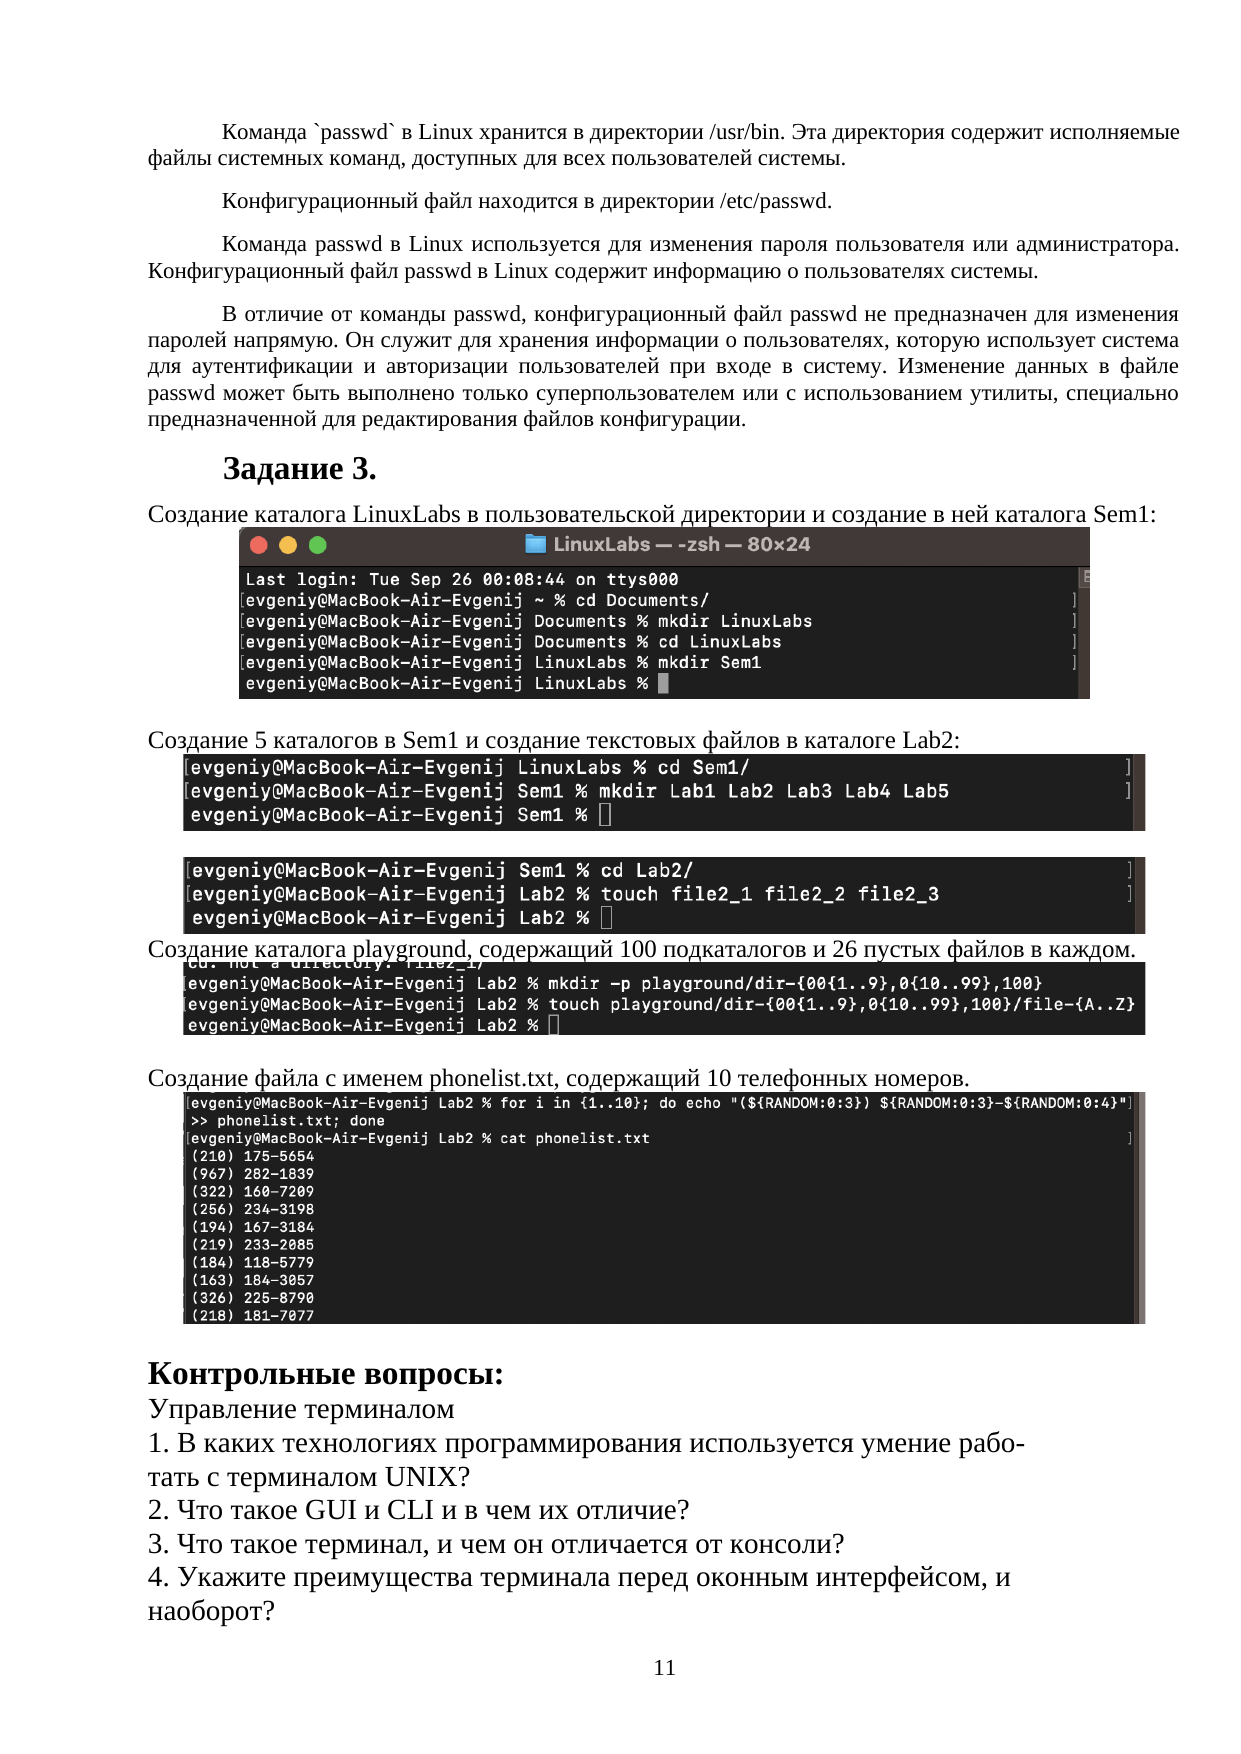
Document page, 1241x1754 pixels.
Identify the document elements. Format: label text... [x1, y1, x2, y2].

text 3. Что такое терминал, и чем он отличается от консоли? [148, 1526, 1181, 1559]
text В отличие от команды passwd, конфигурационный файл passwd не предназначен для изменения паролей напрямую. Он служит для хранения информации о пользователях, которую использует система для аутентификации и авторизации пользователей при входе в систему. Изменение данных в файле passwd может быть выполнено только суперпользователем или с использованием утилиты, специально предназначенной для редактирования файлов конфигурации. [148, 300, 1181, 432]
text наоборот? [148, 1593, 1181, 1626]
text Команда `passwd` в Linux хранится в директории /usr/bin. Эта директория содержит исполняемые файлы системных команд, доступных для всех пользователей системы. [148, 118, 1181, 171]
text Управление терминалом [148, 1392, 1181, 1425]
picture [183, 754, 1146, 831]
text Задание 3. [223, 448, 1181, 487]
picture [183, 1092, 1146, 1324]
picture [183, 857, 1146, 934]
text Создание каталога playground, содержащий 100 подкаталогов и 26 пустых файлов в каждом. [148, 934, 1181, 962]
text Контрольные вопросы: [148, 1353, 1181, 1392]
text Создание каталога LinuxLabs в пользовательской директории и создание в ней каталога Sem1: [148, 499, 1181, 528]
text Команда passwd в Linux используется для изменения пароля пользователя или администратора. Конфигурационный файл passwd в Linux содержит информацию о пользователях системы. [148, 231, 1181, 283]
picture [239, 527, 1090, 699]
text тать с терминалом UNIX? [148, 1459, 1181, 1492]
picture [183, 962, 1146, 1035]
text Создание файла с именем phonelist.txt, содержащий 10 телефонных номеров. [148, 1063, 1181, 1092]
text 2. Что такое GUI и CLI и в чем их отличие? [148, 1492, 1181, 1526]
text 4. Укажите преимущества терминала перед оконным интерфейсом, и [148, 1559, 1181, 1593]
text 1. В каких технологиях программирования используется умение рабо- [148, 1425, 1181, 1459]
text Конфигурационный файл находится в директории /etc/passwd. [148, 187, 1181, 214]
text Создание 5 каталогов в Sem1 и создание текстовых файлов в каталоге Lab2: [148, 725, 1181, 754]
